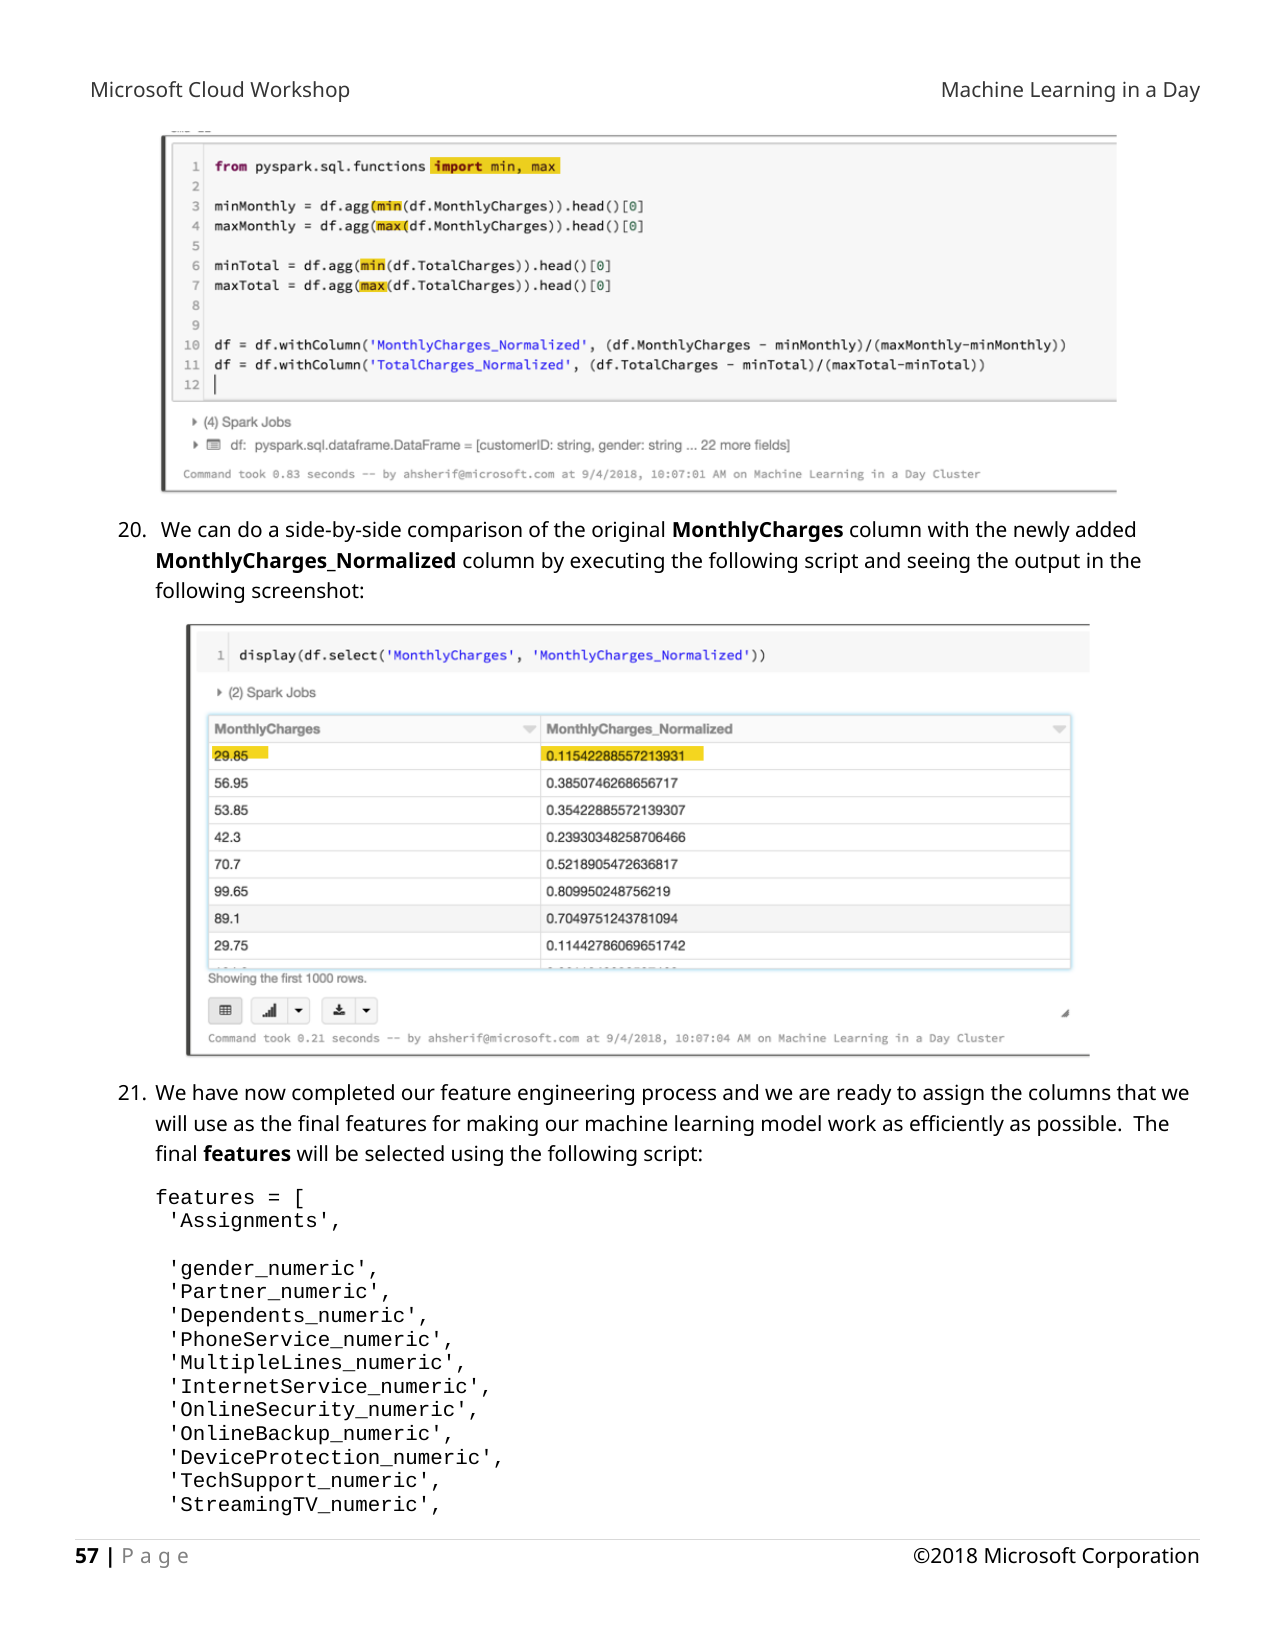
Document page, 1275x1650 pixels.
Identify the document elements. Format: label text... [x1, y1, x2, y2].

text 'gender_numeric', [155, 1258, 1200, 1281]
text features = [ [155, 1187, 1200, 1210]
text 'OnlineSecurity_numeric', [155, 1399, 1200, 1423]
text 'DeviceProtection_numeric', [155, 1447, 1200, 1470]
text 'MultipleLines_numeric', [155, 1352, 1200, 1376]
picture [158, 131, 1117, 497]
picture [185, 623, 1090, 1060]
text 'TechSupport_numeric', [155, 1470, 1200, 1494]
text 'Assignments', [155, 1210, 1200, 1234]
list We have now completed our feature engineering process and we are ready to assign the columns that we will use as the final features for making our machine learning model work as efficiently as possible. The final features will be selected using the following script: [118, 1078, 1200, 1168]
text 'Dependents_numeric', [155, 1305, 1200, 1328]
list We can do a side-by-side comparison of the original MonthlyCharges column with the newly added MonthlyCharges_Normalized column by executing the following script and seeing the output in the following screenshot: [118, 515, 1200, 605]
text 'InternetService_numeric', [155, 1376, 1200, 1399]
text 'PhoneService_numeric', [155, 1328, 1200, 1352]
text 'OnlineBackup_numeric', [155, 1423, 1200, 1447]
text 'Partner_numeric', [155, 1281, 1200, 1305]
text 'StreamingTV_numeric', [155, 1494, 1200, 1518]
